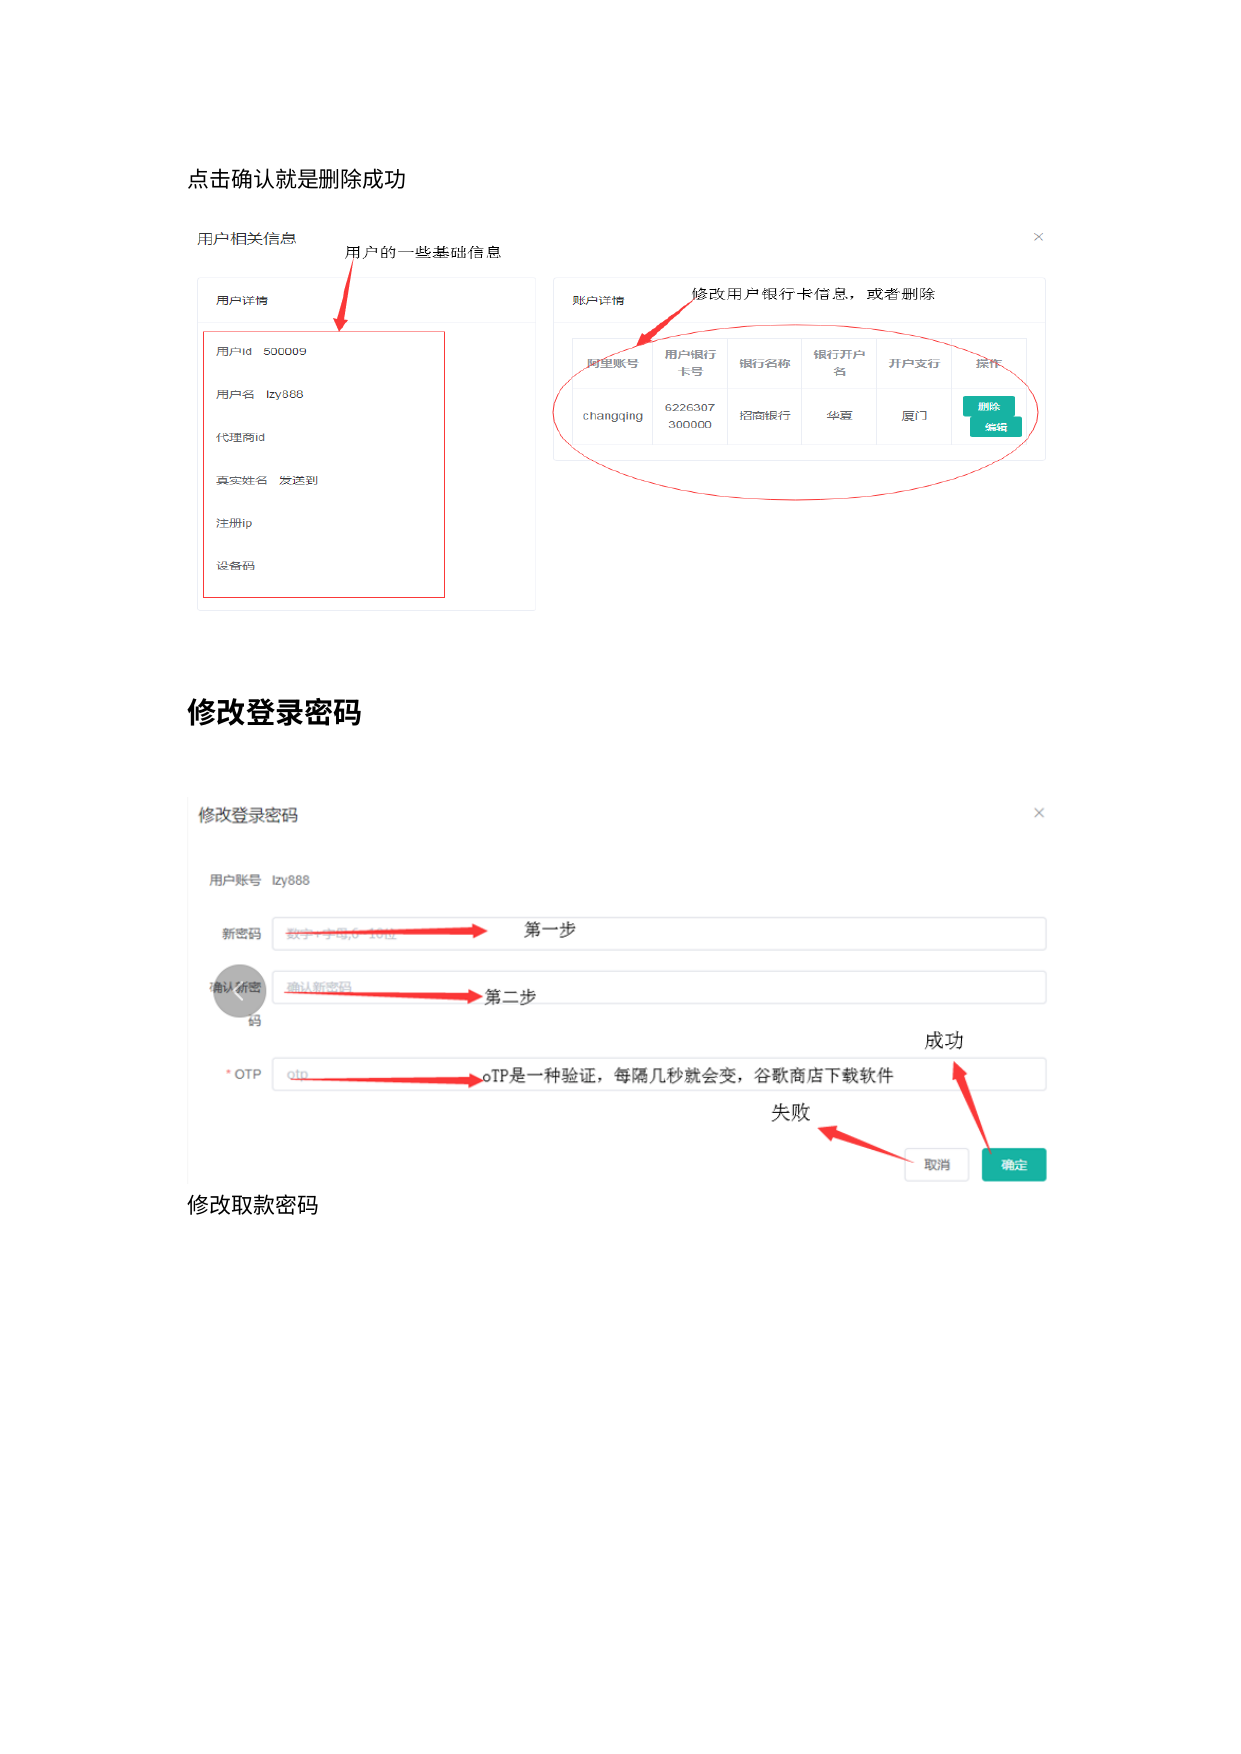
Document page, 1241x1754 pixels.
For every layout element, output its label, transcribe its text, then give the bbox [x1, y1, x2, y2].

subtitle 修改登录密码 [187, 679, 1053, 744]
picture [187, 227, 1053, 624]
picture [187, 797, 1053, 1184]
text 修改取款密码 [187, 1187, 1053, 1220]
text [187, 162, 1053, 194]
